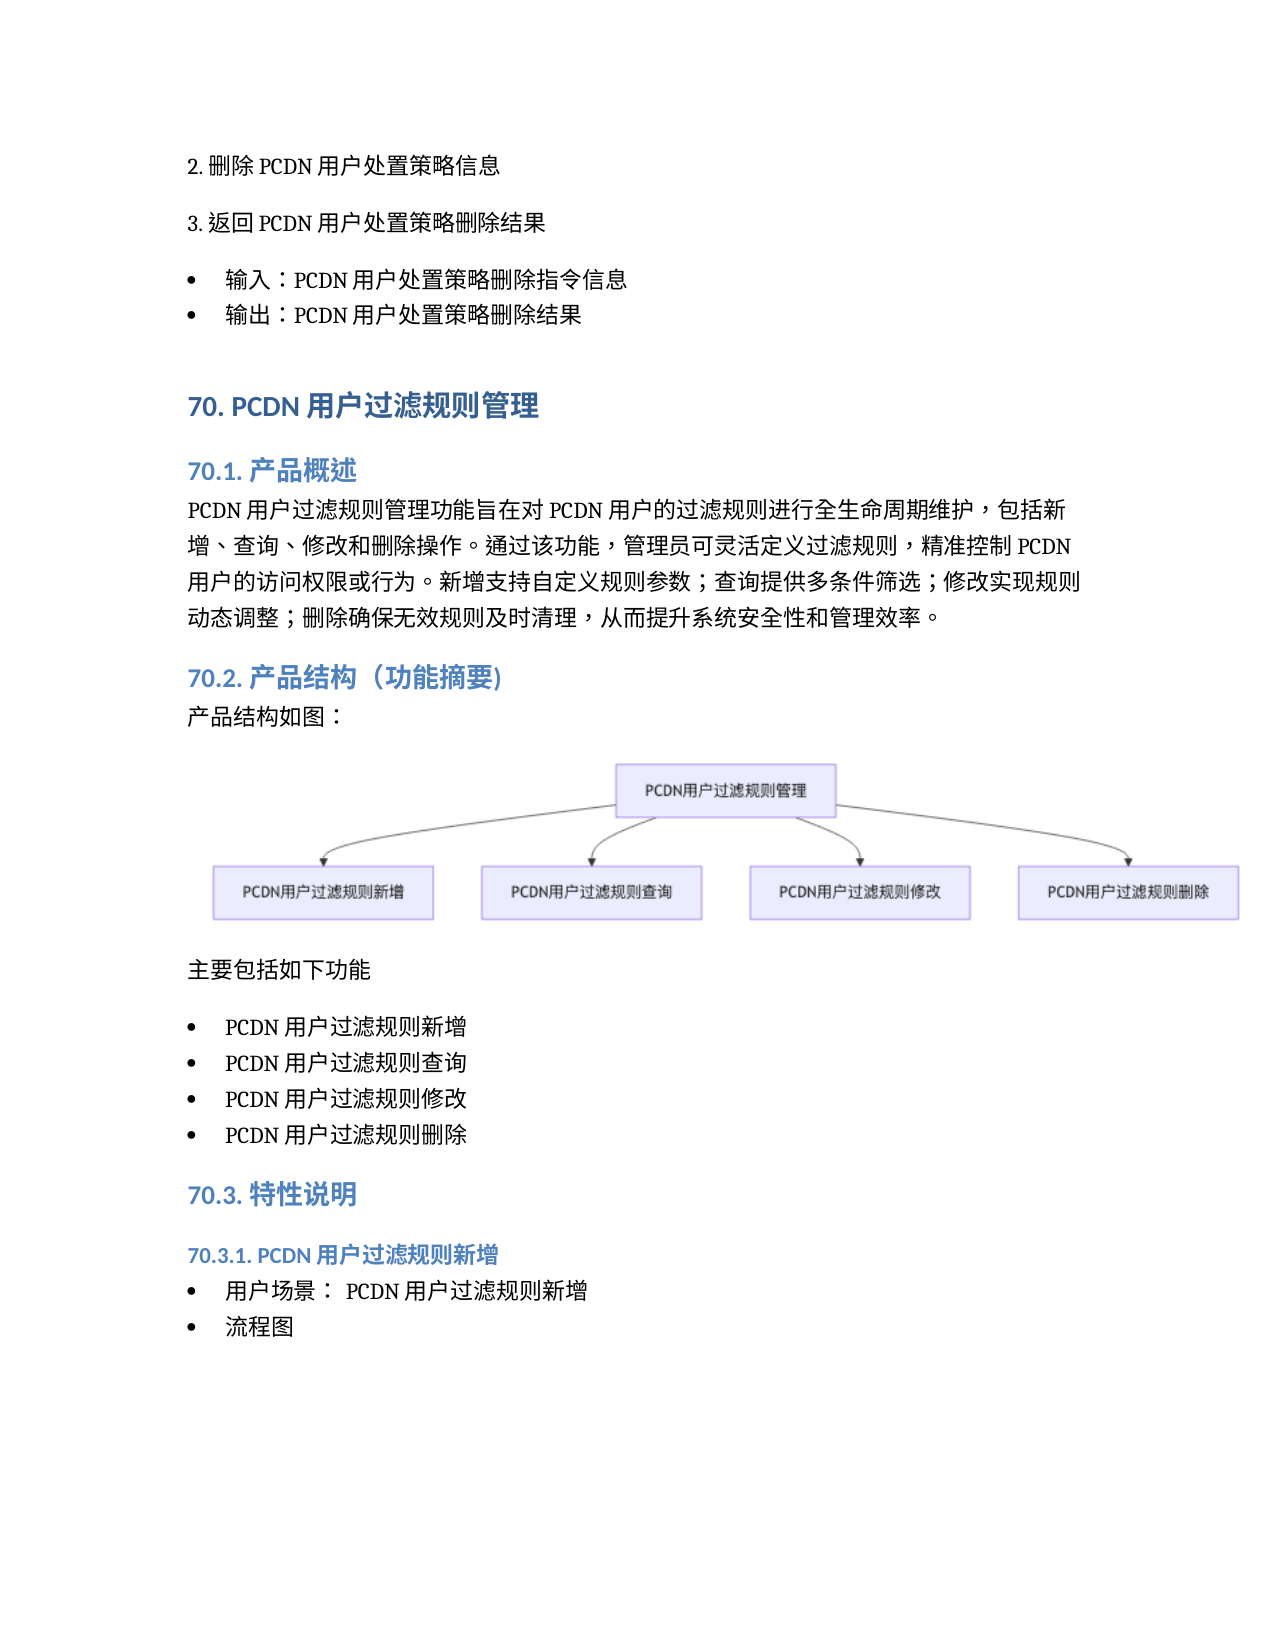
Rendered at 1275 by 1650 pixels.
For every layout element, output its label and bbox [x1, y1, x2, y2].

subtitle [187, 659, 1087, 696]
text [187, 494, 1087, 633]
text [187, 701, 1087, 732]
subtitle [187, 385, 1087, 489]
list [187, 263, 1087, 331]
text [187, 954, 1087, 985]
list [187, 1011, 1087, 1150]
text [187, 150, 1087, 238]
picture [206, 758, 1257, 930]
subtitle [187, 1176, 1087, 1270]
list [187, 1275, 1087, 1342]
